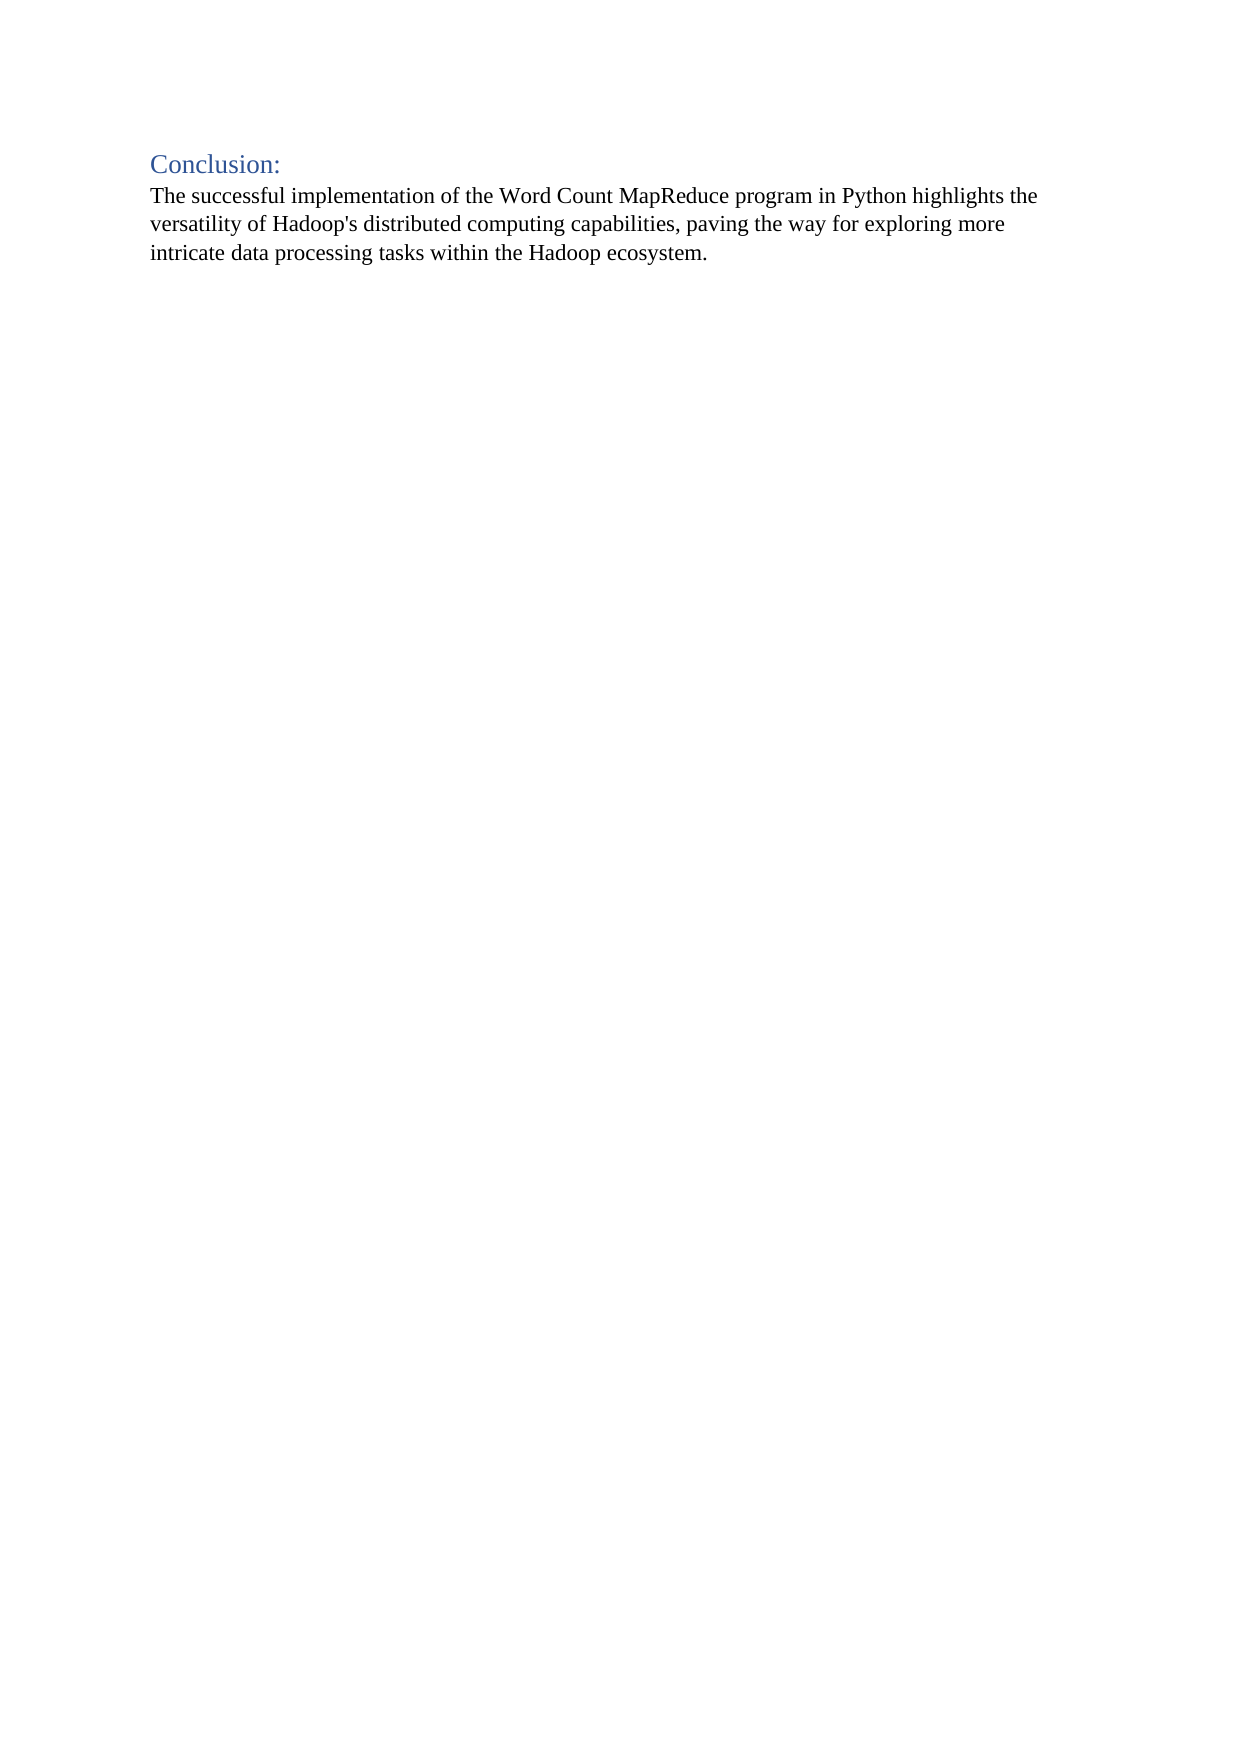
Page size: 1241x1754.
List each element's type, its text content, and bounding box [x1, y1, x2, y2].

text The successful implementation of the Word Count MapReduce program in Python highlights the versatility of Hadoop's distributed computing capabilities, paving the way for exploring more intricate data processing tasks within the Hadoop ecosystem. [150, 182, 1047, 265]
subtitle Conclusion: [150, 148, 1213, 179]
